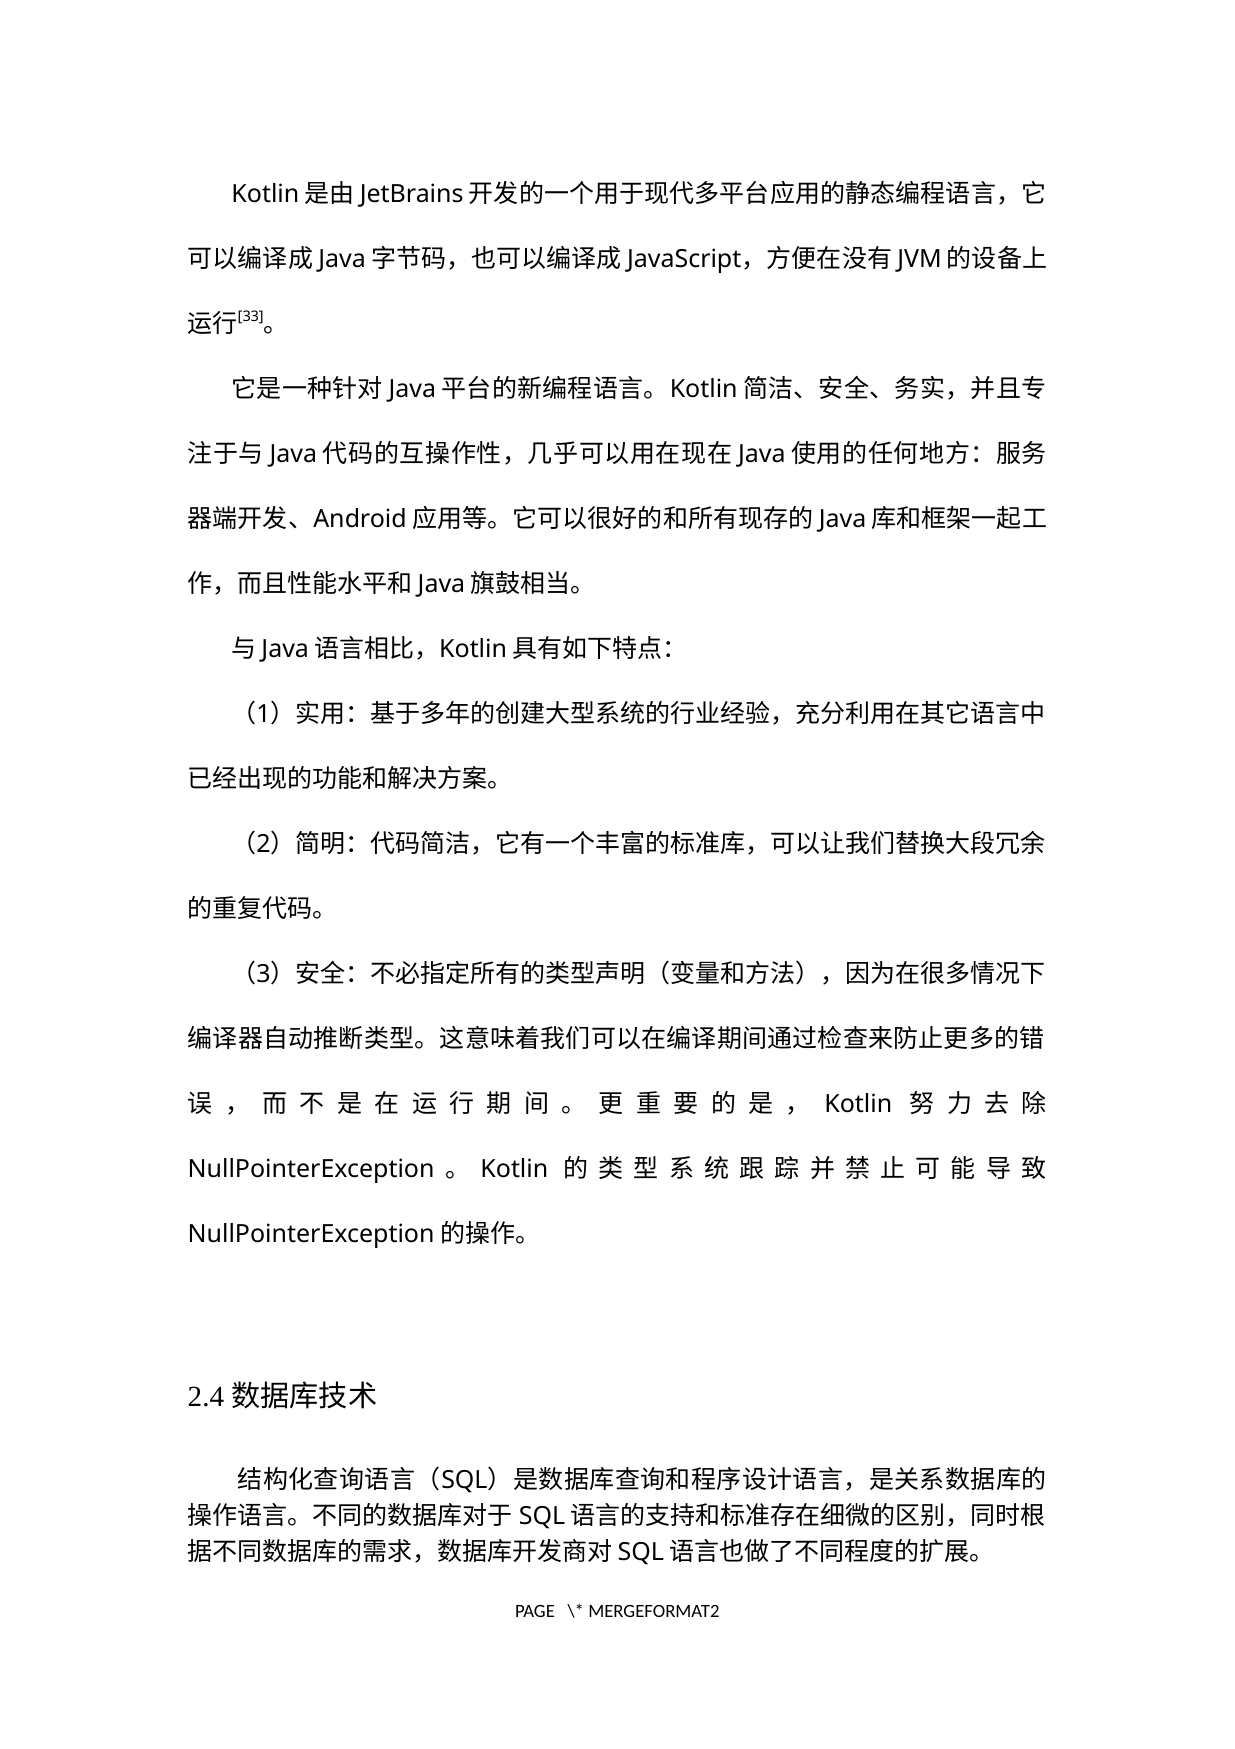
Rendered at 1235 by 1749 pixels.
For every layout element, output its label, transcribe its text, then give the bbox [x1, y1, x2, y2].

text 它是一种针对Java平台的新编程语言。Kotlin简洁、安全、务实，并且专注于与Java代码的互操作性，几乎可以用在现在Java使用的任何地方：服务器端开发、Android应用等。它可以很好的和所有现存的Java库和框架一起工作，而且性能水平和Java旗鼓相当。 [187, 354, 1047, 614]
text （3）安全：不必指定所有的类型声明（变量和方法），因为在很多情况下 [187, 939, 1047, 1004]
text 与Java语言相比，Kotlin具有如下特点： [187, 614, 1047, 679]
text Kotlin是由JetBrains开发的一个用于现代多平台应用的静态编程语言，它可以编译成Java字节码，也可以编译成JavaScript，方便在没有JVM的设备上运行[33]。 [187, 159, 1047, 354]
text （1）实用：基于多年的创建大型系统的行业经验，充分利用在其它语言中已经出现的功能和解决方案。 [187, 679, 1047, 809]
text 编译器自动推断类型。这意味着我们可以在编译期间通过检查来防止更多的错误，而不是在运行期间。更重要的是，Kotlin努力去除NullPointerException。Kotlin的类型系统跟踪并禁止可能导致NullPointerException的操作。 [187, 1004, 1047, 1264]
text （2）简明：代码简洁，它有一个丰富的标准库，可以让我们替换大段冗余的重复代码。 [187, 809, 1047, 939]
text 2.4 数据库技术 [187, 1362, 1047, 1427]
text 结构化查询语言（SQL）是数据库查询和程序设计语言，是关系数据库的操作语言。不同的数据库对于SQL语言的支持和标准存在细微的区别，同时根据不同数据库的需求，数据库开发商对SQL语言也做了不同程度的扩展。 [187, 1459, 1047, 1568]
